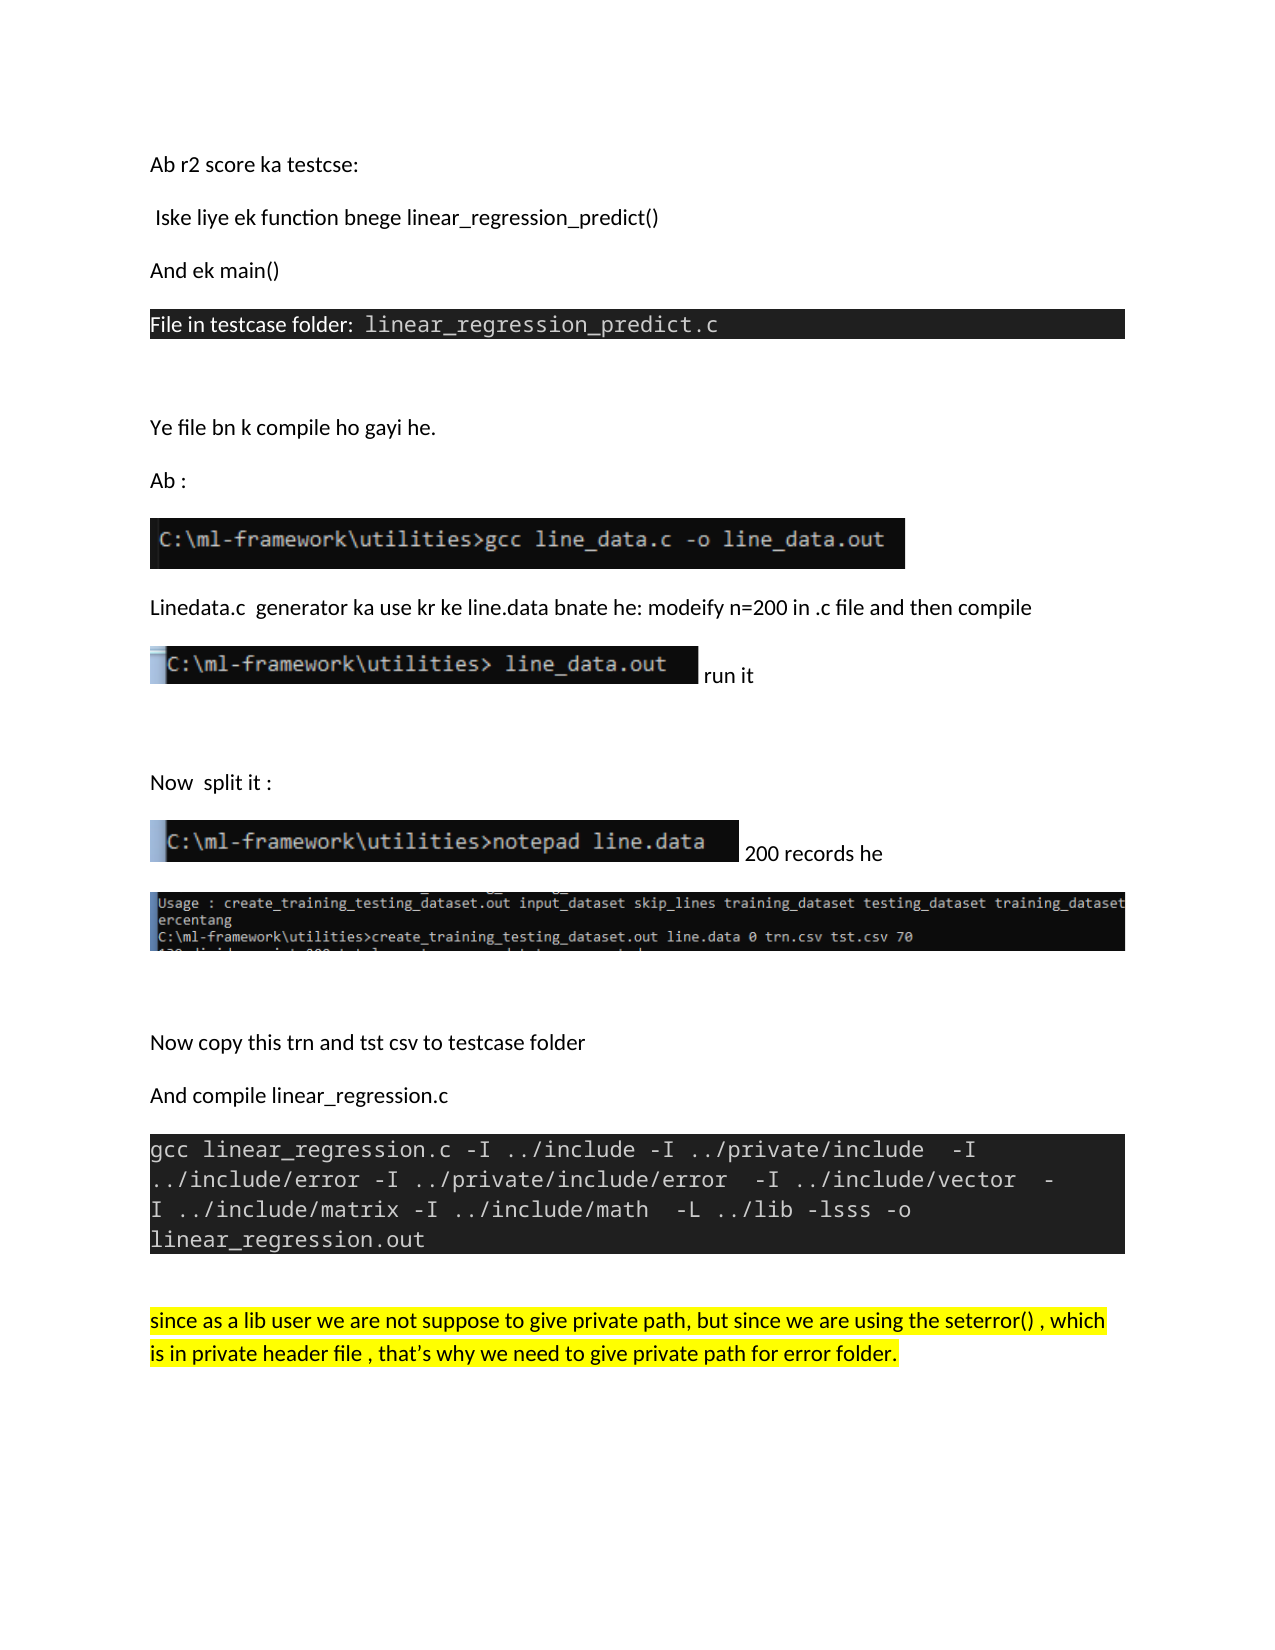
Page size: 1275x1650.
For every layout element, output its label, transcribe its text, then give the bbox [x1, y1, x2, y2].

picture [150, 518, 906, 569]
text And ek main() [150, 256, 1125, 284]
picture [150, 820, 739, 862]
text Iske liye ek function bnege linear_regression_predict() [150, 203, 1125, 231]
text Ab : [150, 466, 1125, 494]
picture [150, 892, 1125, 951]
text since as a lib user we are not suppose to give private path, but since we are using the seterror() , which is in private header file , that’s why we need to give private path for error folder. [150, 1307, 1125, 1367]
text Now split it : [150, 768, 1125, 796]
text gcc linear_regression.c -I ../include -I ../private/include -I ../include/error -I ../private/include/error -I ../include/vector -I ../include/matrix -I ../include/math -L ../lib -lsss -o linear_regression.out [150, 1134, 1125, 1254]
text And compile linear_regression.c [150, 1081, 1125, 1109]
picture [150, 646, 699, 684]
text Linedata.c generator ka use kr ke line.data bnate he: modeify n=200 in .c file and then compile [150, 593, 1125, 621]
text Ye file bn k compile ho gayi he. [150, 413, 1125, 441]
text Now copy this trn and tst csv to testcase folder [150, 1028, 1125, 1056]
text Ab r2 score ka testcse: [150, 150, 1125, 178]
text File in testcase folder: linear_regression_predict.c [150, 309, 1125, 339]
